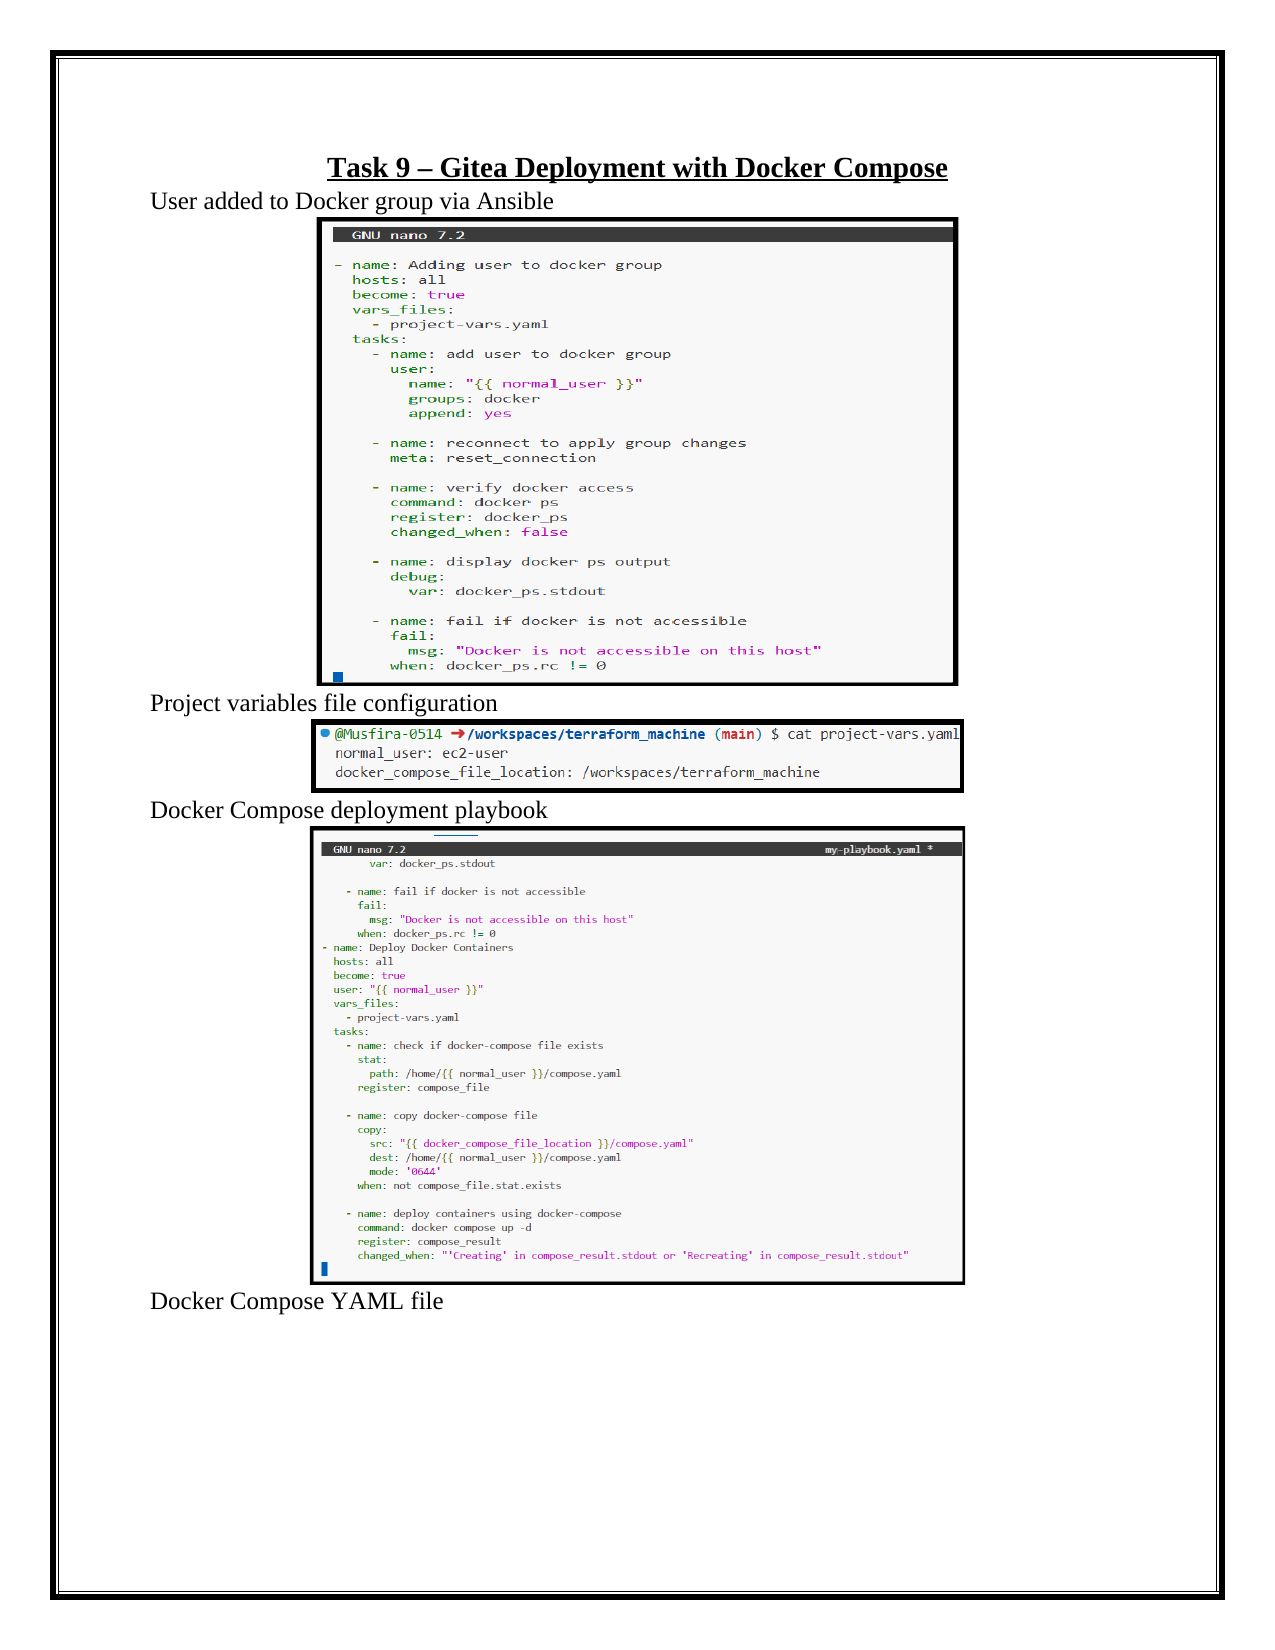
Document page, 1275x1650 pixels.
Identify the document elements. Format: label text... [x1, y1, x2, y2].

text Docker Compose YAML file [150, 1286, 1125, 1315]
picture [316, 217, 959, 686]
text Docker Compose deployment playbook [150, 795, 1125, 824]
picture [311, 719, 964, 793]
picture [309, 826, 966, 1285]
text Project variables file configuration [150, 688, 1125, 717]
text User added to Docker group via Ansible [150, 186, 1125, 215]
text Task 9 – Gitea Deployment with Docker Compose [150, 150, 1125, 183]
